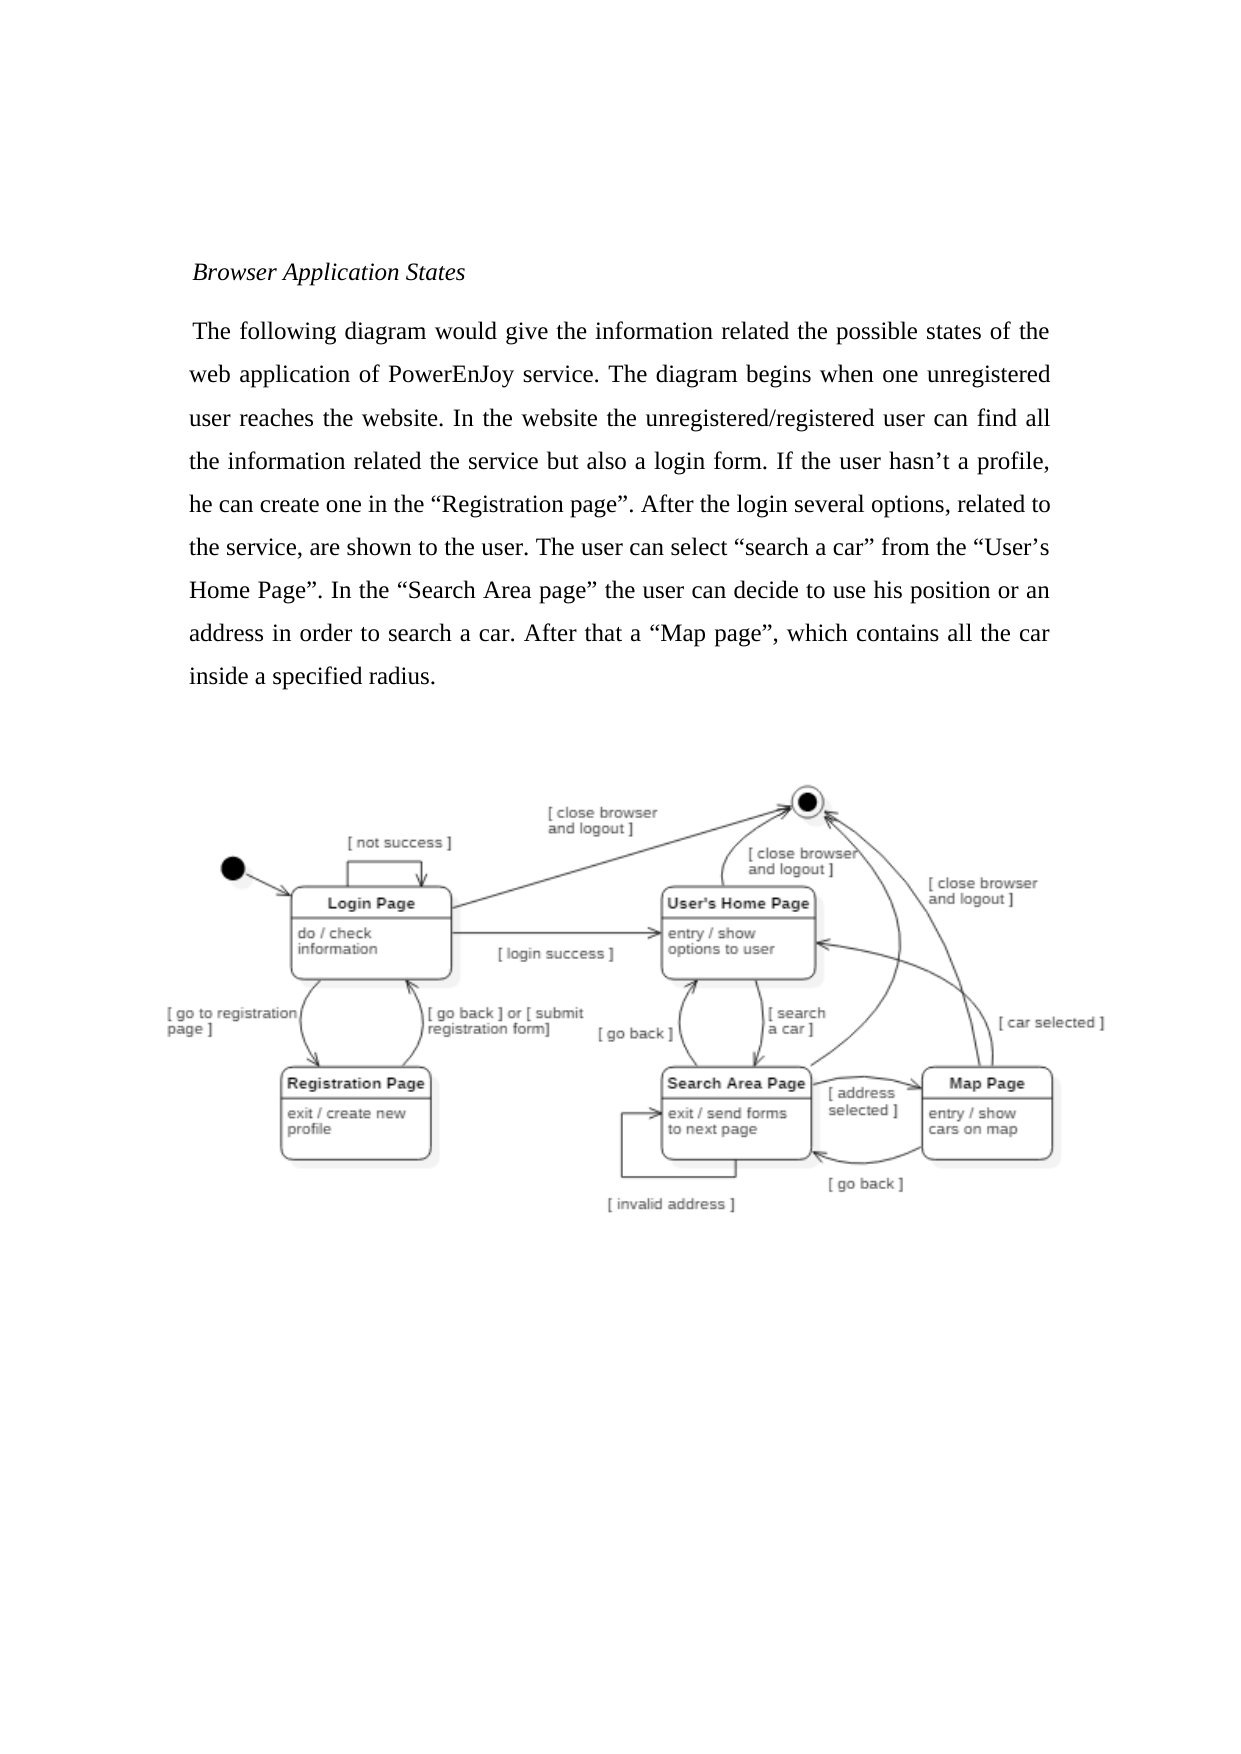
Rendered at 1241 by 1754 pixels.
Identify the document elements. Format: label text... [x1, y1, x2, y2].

text Browser Application States [189, 257, 1051, 285]
text The following diagram would give the information related the possible states of the web application of PowerEnJoy service. The diagram begins when one unregistered user reaches the website. In the website the unregistered/registered user can find all the information related the service but also a login form. If the user hasn’t a profile, he can create one in the “Registration page”. After the login several options, related to the service, are shown to the user. The user can select “search a car” from the “User’s Home Page”. In the “Search Area page” the user can decide to use his position or an address in order to search a car. After that a “Map page”, which contains all the car inside a specified radius. [189, 316, 1051, 690]
picture [141, 757, 1119, 1261]
